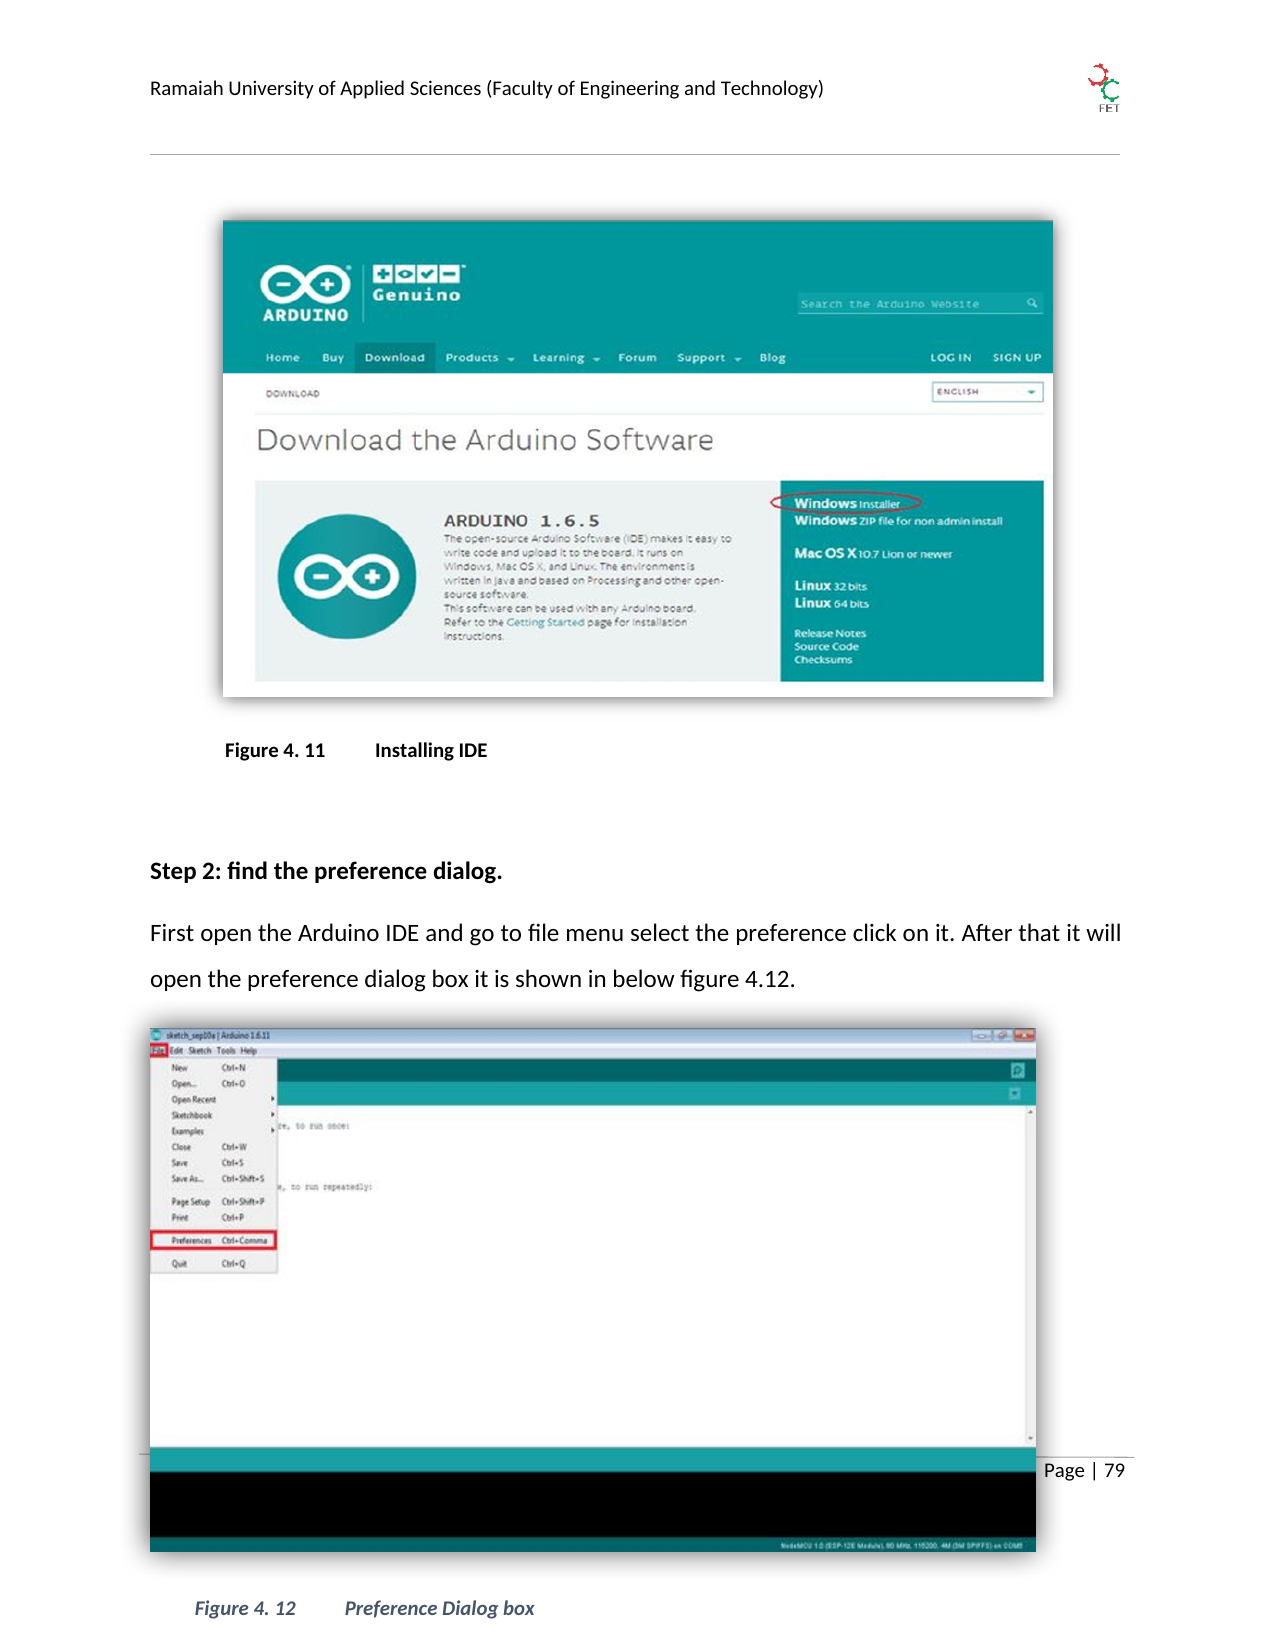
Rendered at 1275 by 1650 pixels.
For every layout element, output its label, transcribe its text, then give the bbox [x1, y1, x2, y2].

picture [1084, 57, 1125, 118]
text Step 2: find the preference dialog. [150, 855, 1125, 885]
picture [193, 192, 1082, 725]
picture [150, 1028, 1036, 1552]
text First open the Arduino IDE and go to file menu select the preference click on it. After that it will open the preference dialog box it is shown in below figure 4.12. [150, 917, 1125, 993]
